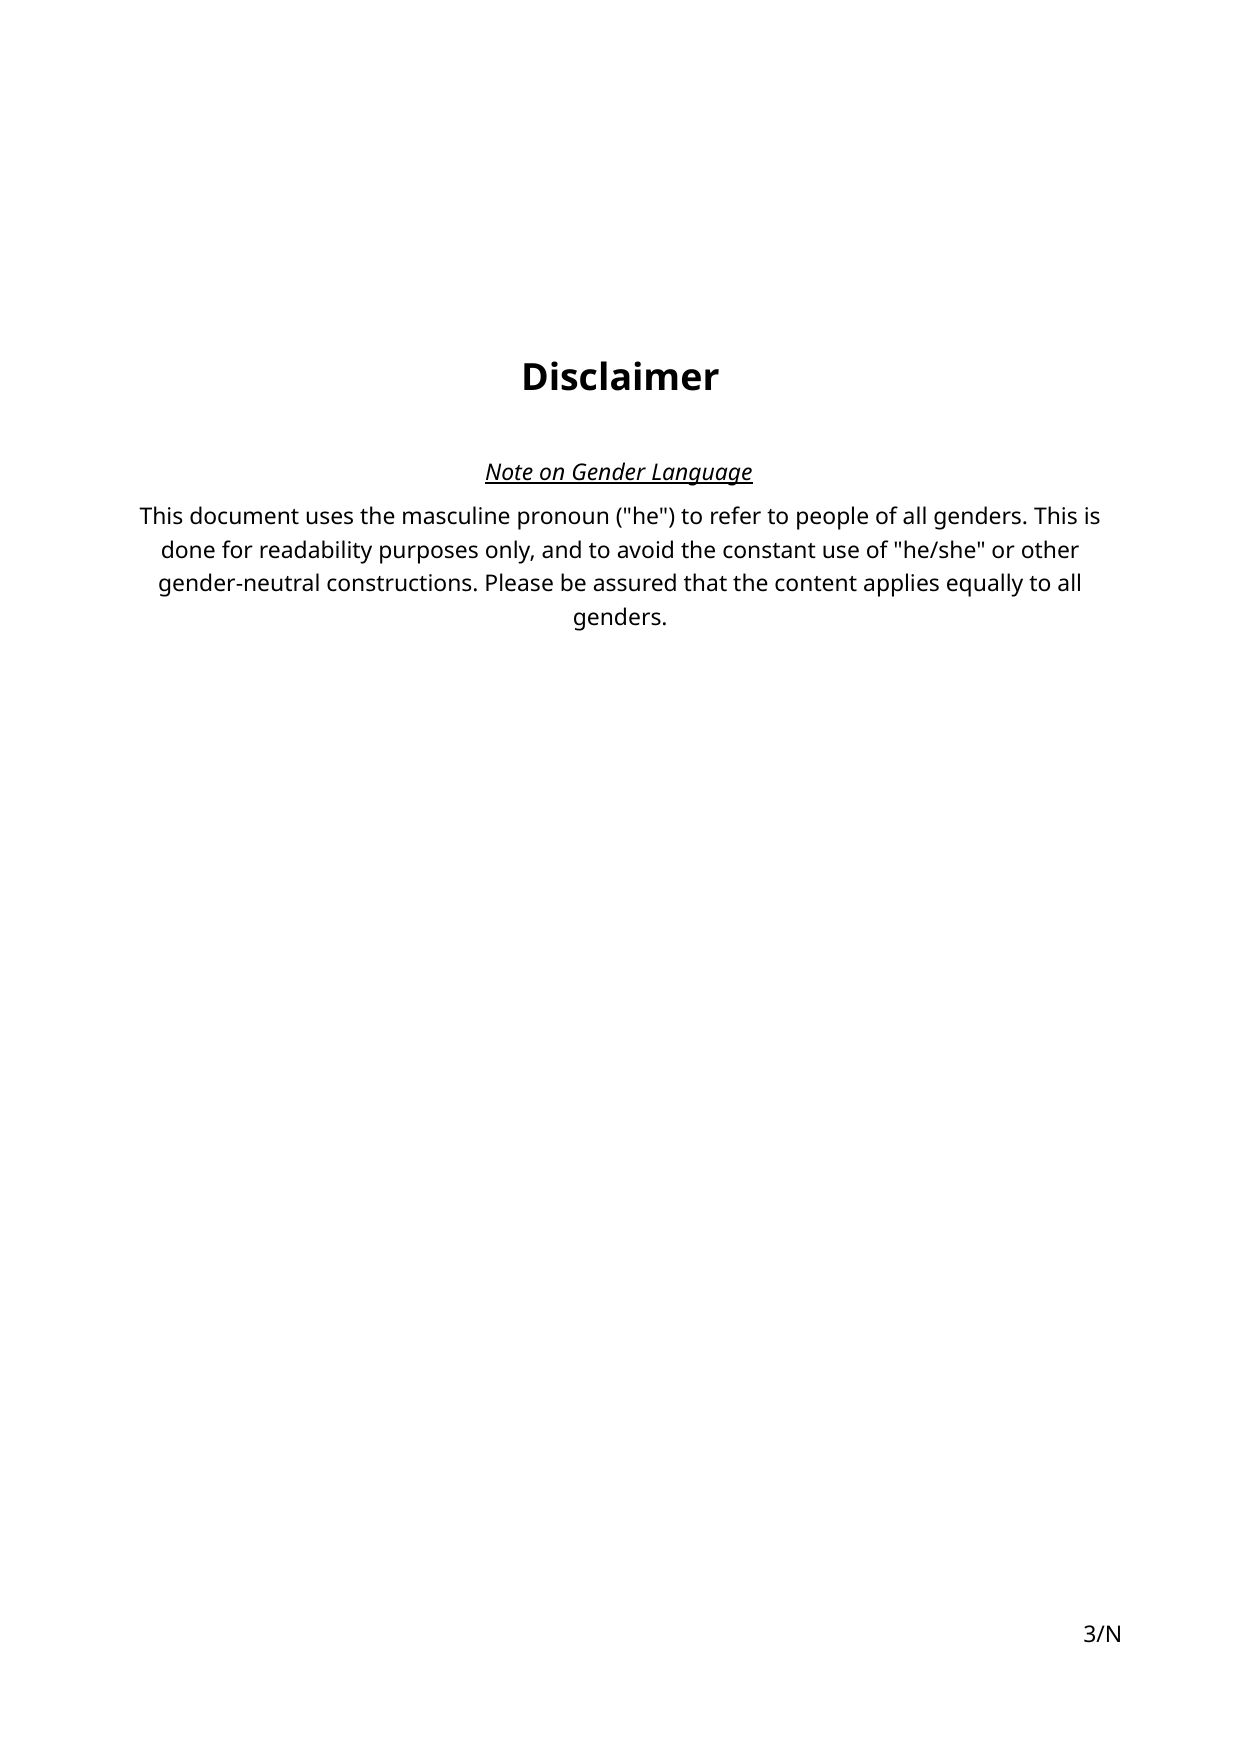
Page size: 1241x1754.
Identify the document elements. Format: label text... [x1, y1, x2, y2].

text Note on Gender Language [118, 456, 1122, 487]
text Disclaimer [118, 350, 1122, 401]
text This document uses the masculine pronoun ("he") to refer to people of all genders. This is done for readability purposes only, and to avoid the constant use of "he/she" or other gender-neutral constructions. Please be assured that the content applies equally to all genders. [118, 500, 1122, 632]
